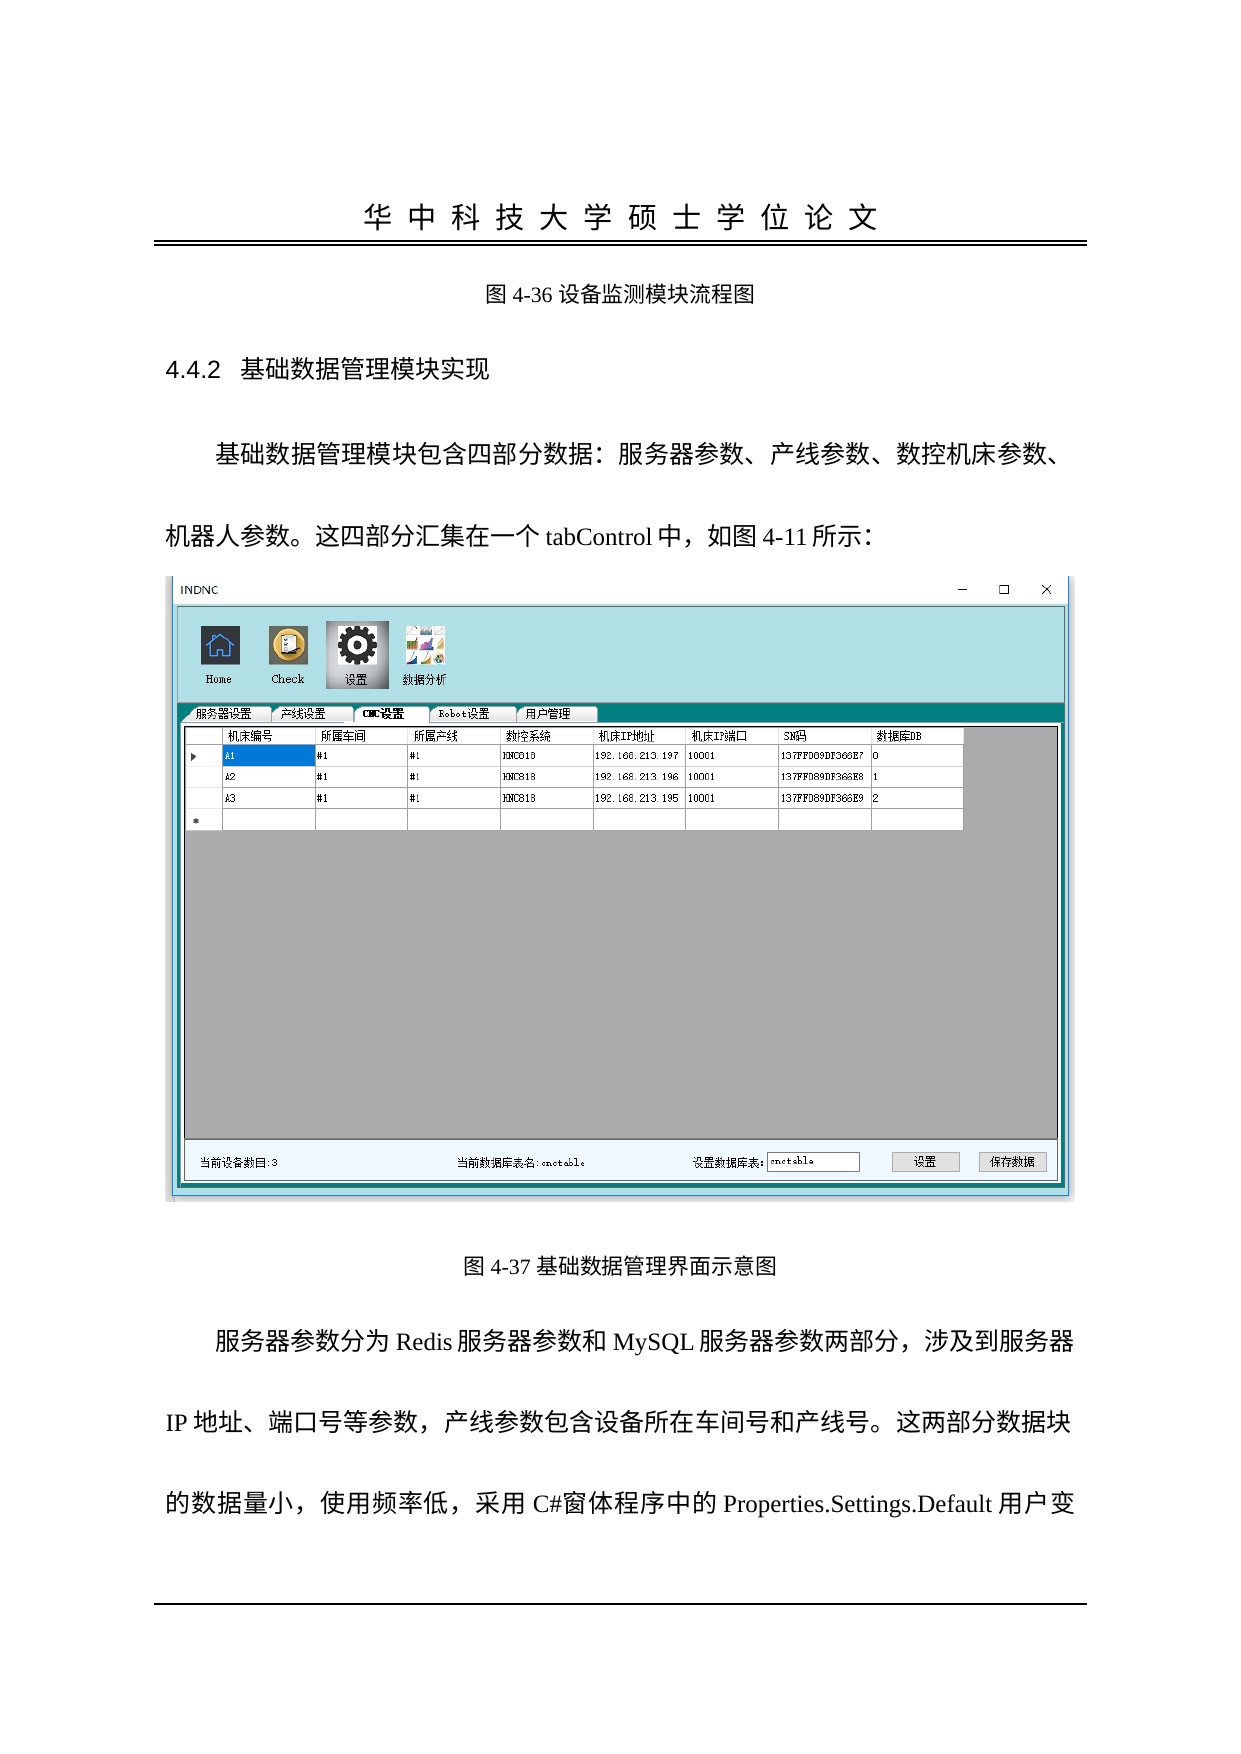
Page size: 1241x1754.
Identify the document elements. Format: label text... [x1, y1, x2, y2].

text 基础数据管理模块包含四部分数据：服务器参数、产线参数、数控机床参数、机器人参数。这四部分汇集在一个tabControl中，如图4-11所示： [165, 421, 1075, 567]
picture [165, 576, 1075, 1202]
subtitle 基础数据管理模块实现 [165, 335, 1075, 400]
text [165, 1307, 1075, 1534]
